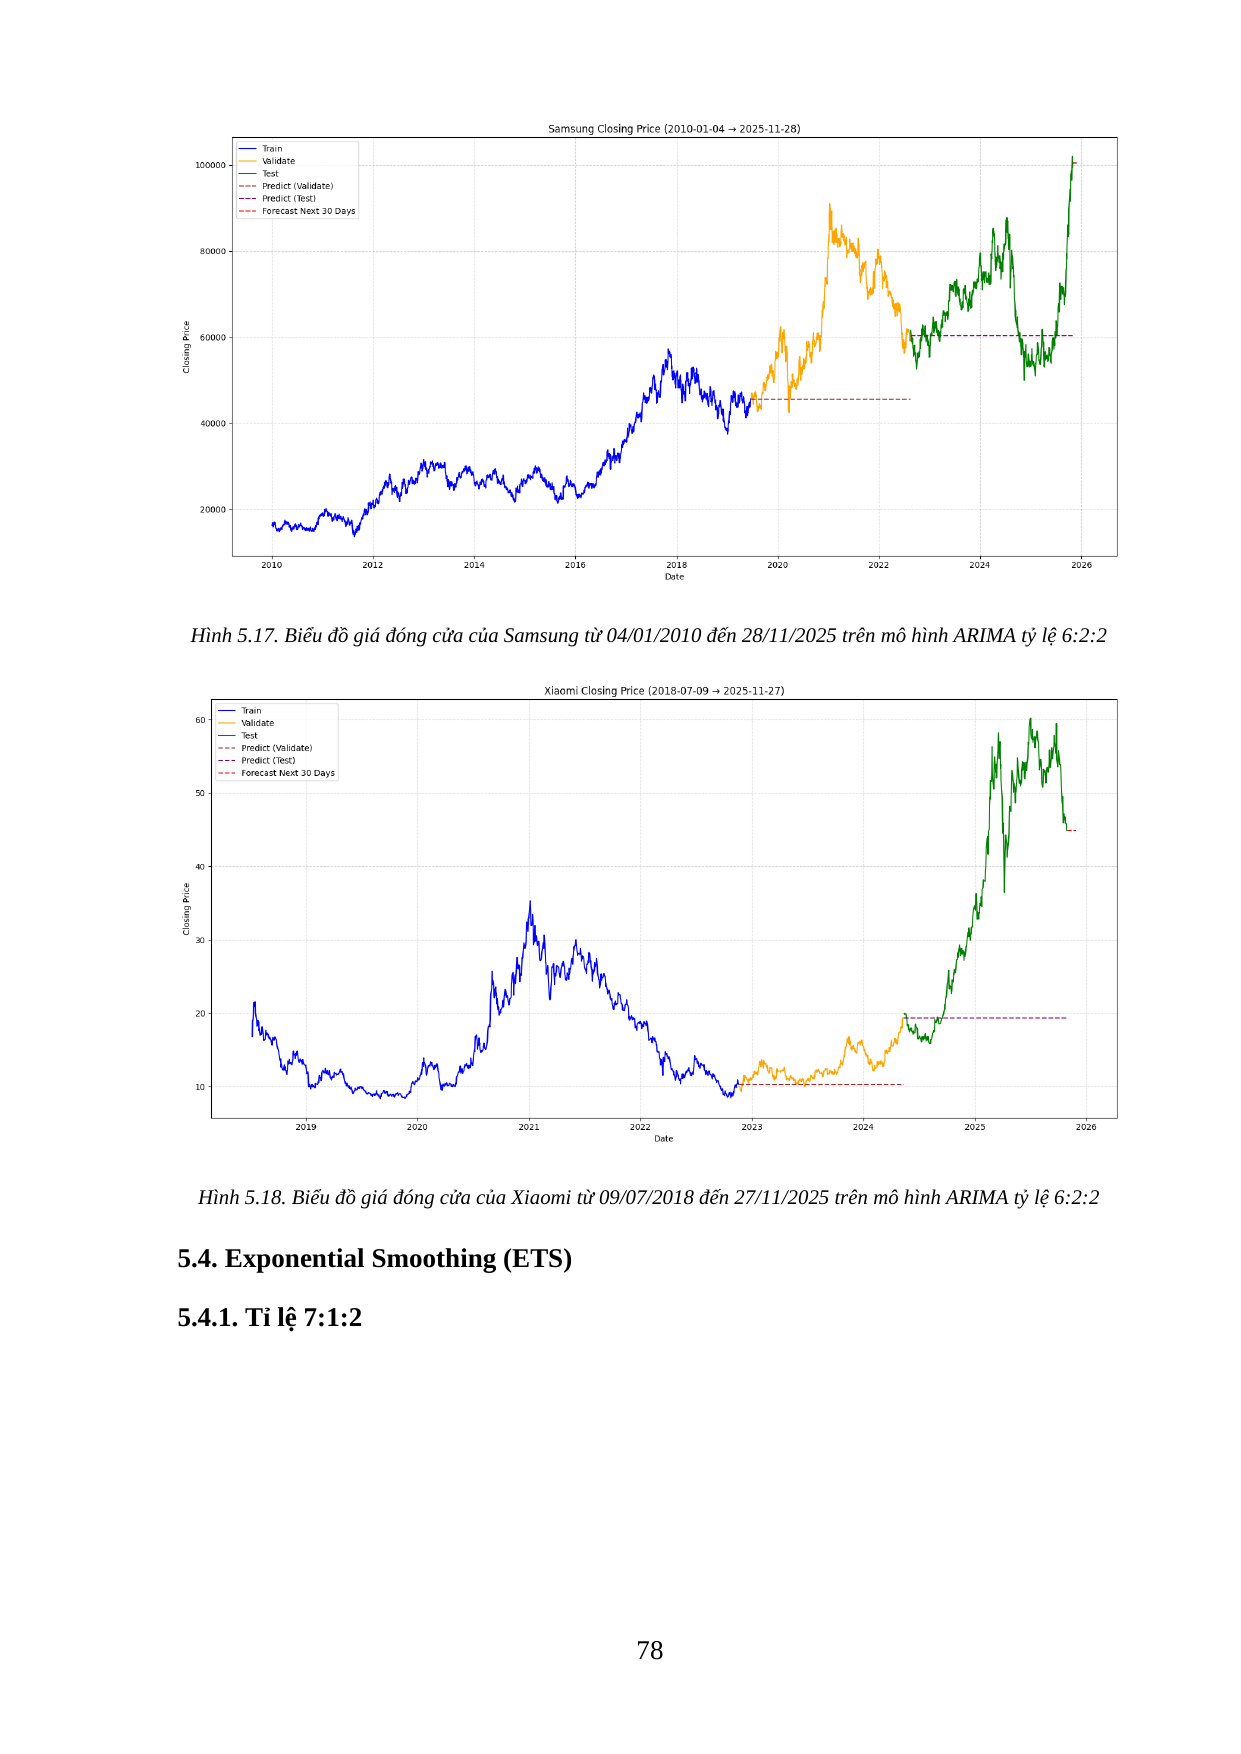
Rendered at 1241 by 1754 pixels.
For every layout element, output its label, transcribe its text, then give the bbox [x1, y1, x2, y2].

subtitle Hình 5.17. Biểu đồ giá đóng cửa của Samsung từ 04/01/2010 đến 28/11/2025 trên mô hình ARIMA tỷ lệ 6:2:2 [177, 623, 1122, 647]
subtitle 5.4.1. Tỉ lệ 7:1:2 [177, 1301, 1122, 1332]
picture [177, 118, 1122, 587]
subtitle Hình 5.18. Biểu đồ giá đóng cửa của Xiaomi từ 09/07/2018 đến 27/11/2025 trên mô hình ARIMA tỷ lệ 6:2:2 [177, 1185, 1122, 1209]
subtitle 5.4. Exponential Smoothing (ETS) [177, 1242, 1122, 1273]
picture [177, 680, 1122, 1149]
